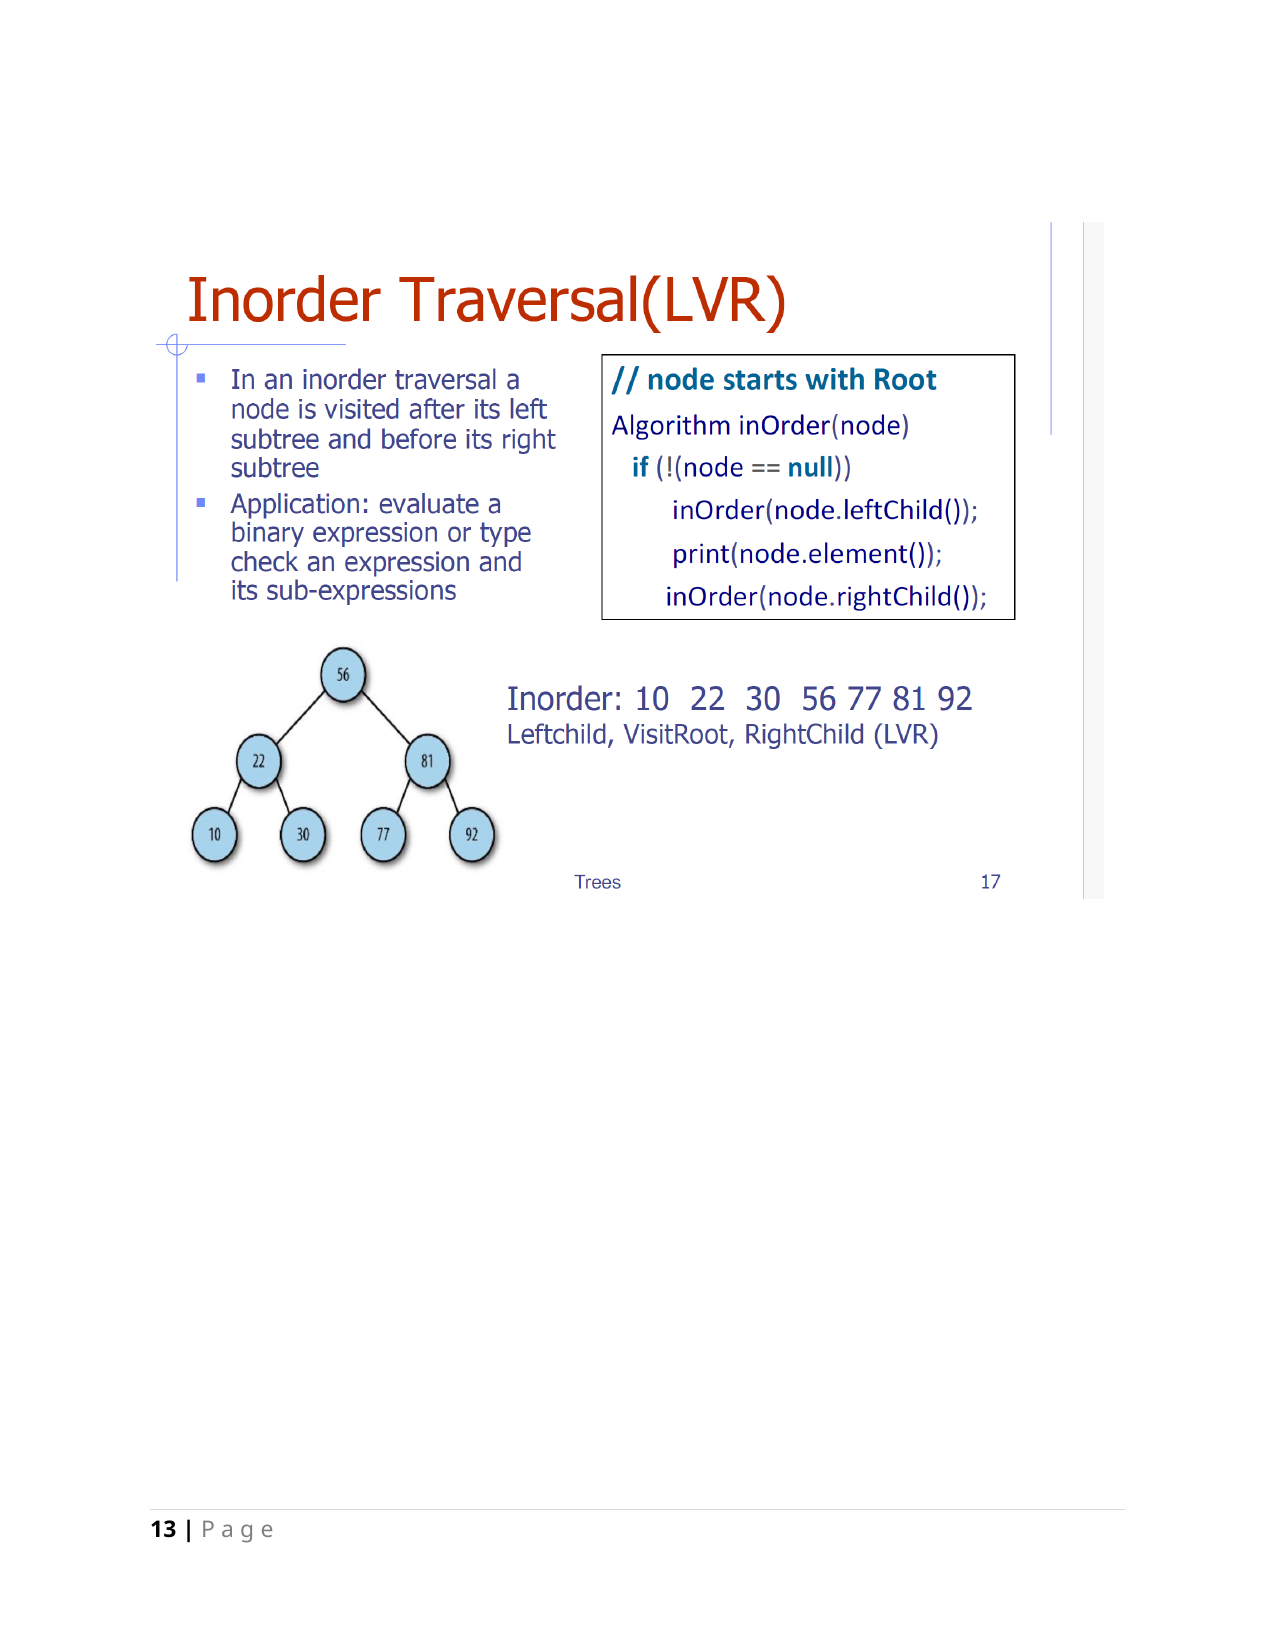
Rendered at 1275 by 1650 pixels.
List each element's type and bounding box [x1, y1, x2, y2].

picture [150, 222, 1105, 899]
